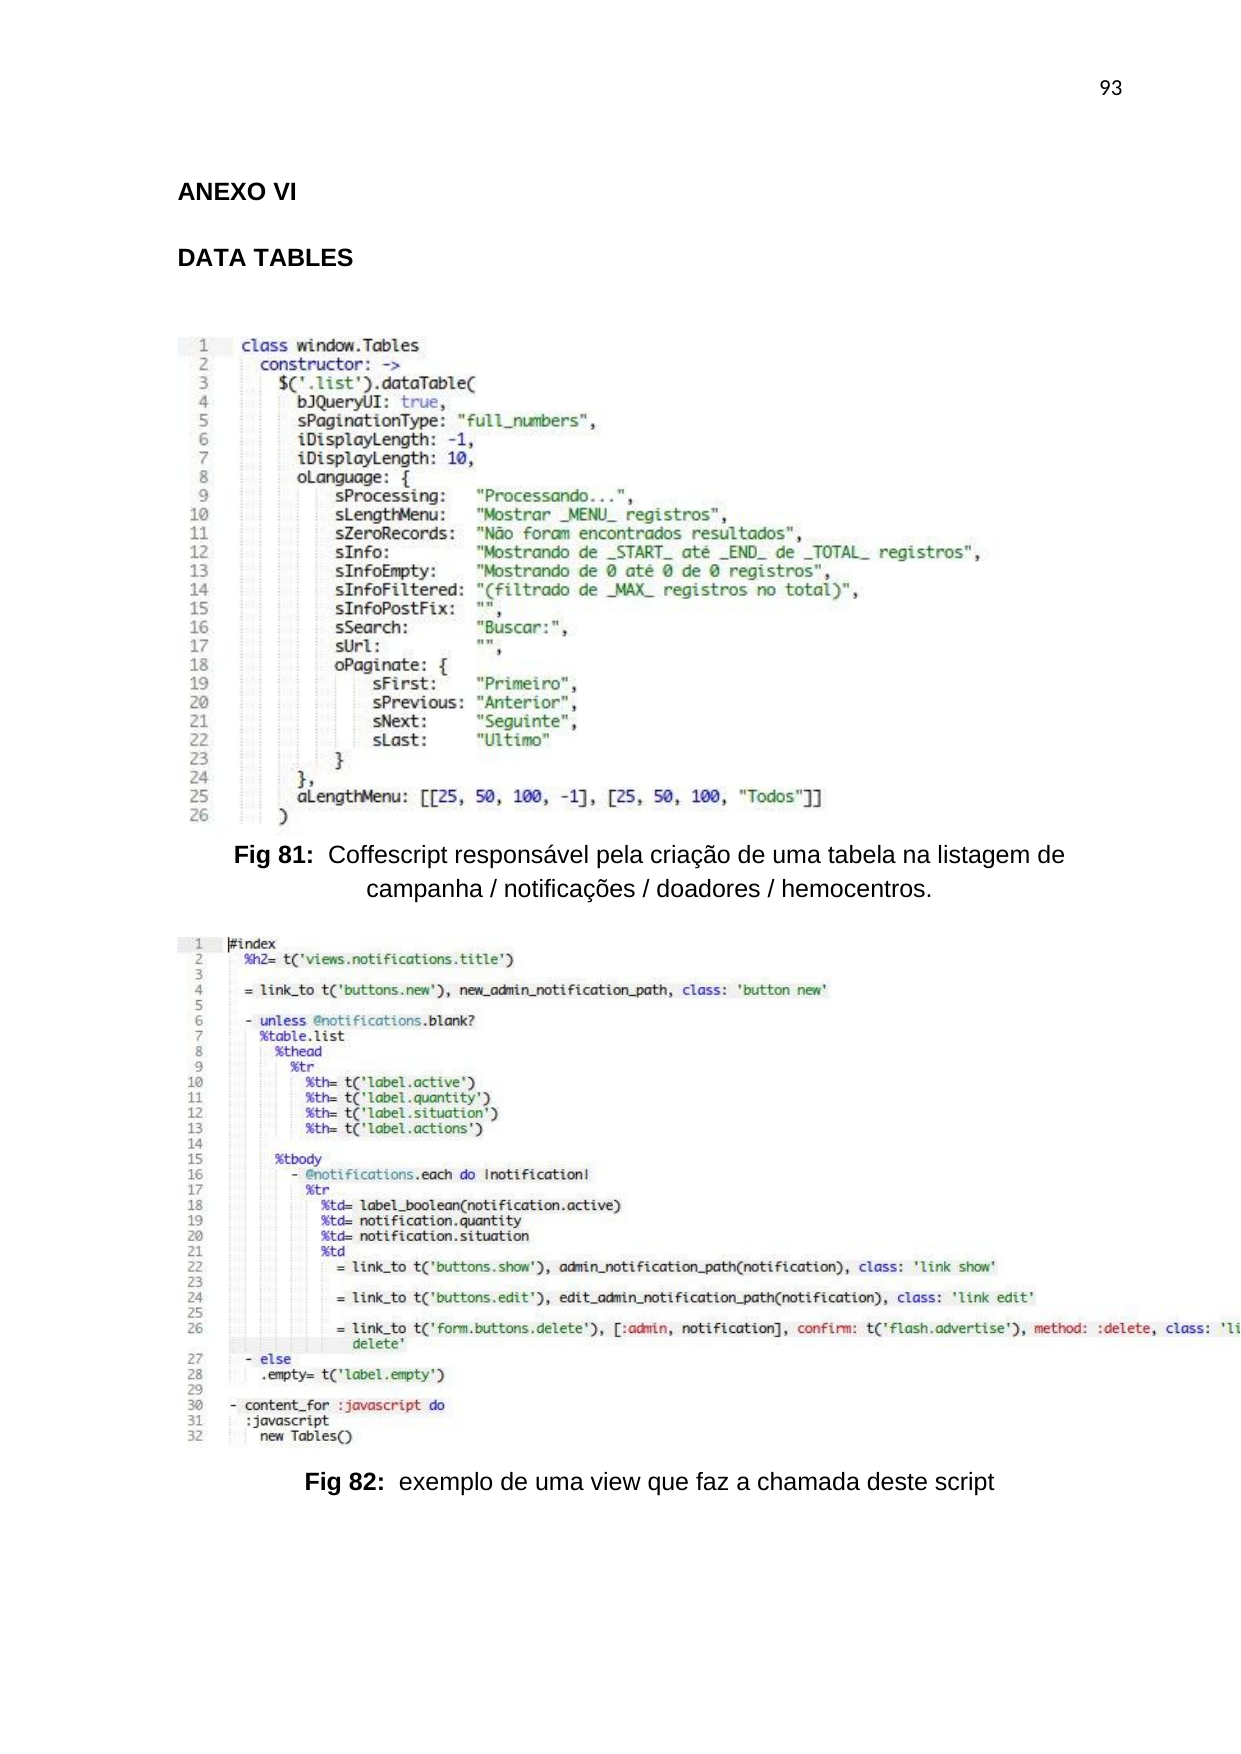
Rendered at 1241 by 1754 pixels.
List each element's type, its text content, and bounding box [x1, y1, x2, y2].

picture [177, 936, 1241, 1464]
picture [177, 336, 996, 837]
text DATA TABLES [177, 243, 1122, 272]
text Fig 82: exemplo de uma view que faz a chamada deste script [177, 1467, 1122, 1496]
text Fig 81: Coffescript responsável pela criação de uma tabela na listagem de campanha / notificações / doadores / hemocentros. [177, 841, 1122, 902]
text ANEXO VI [177, 177, 1122, 206]
